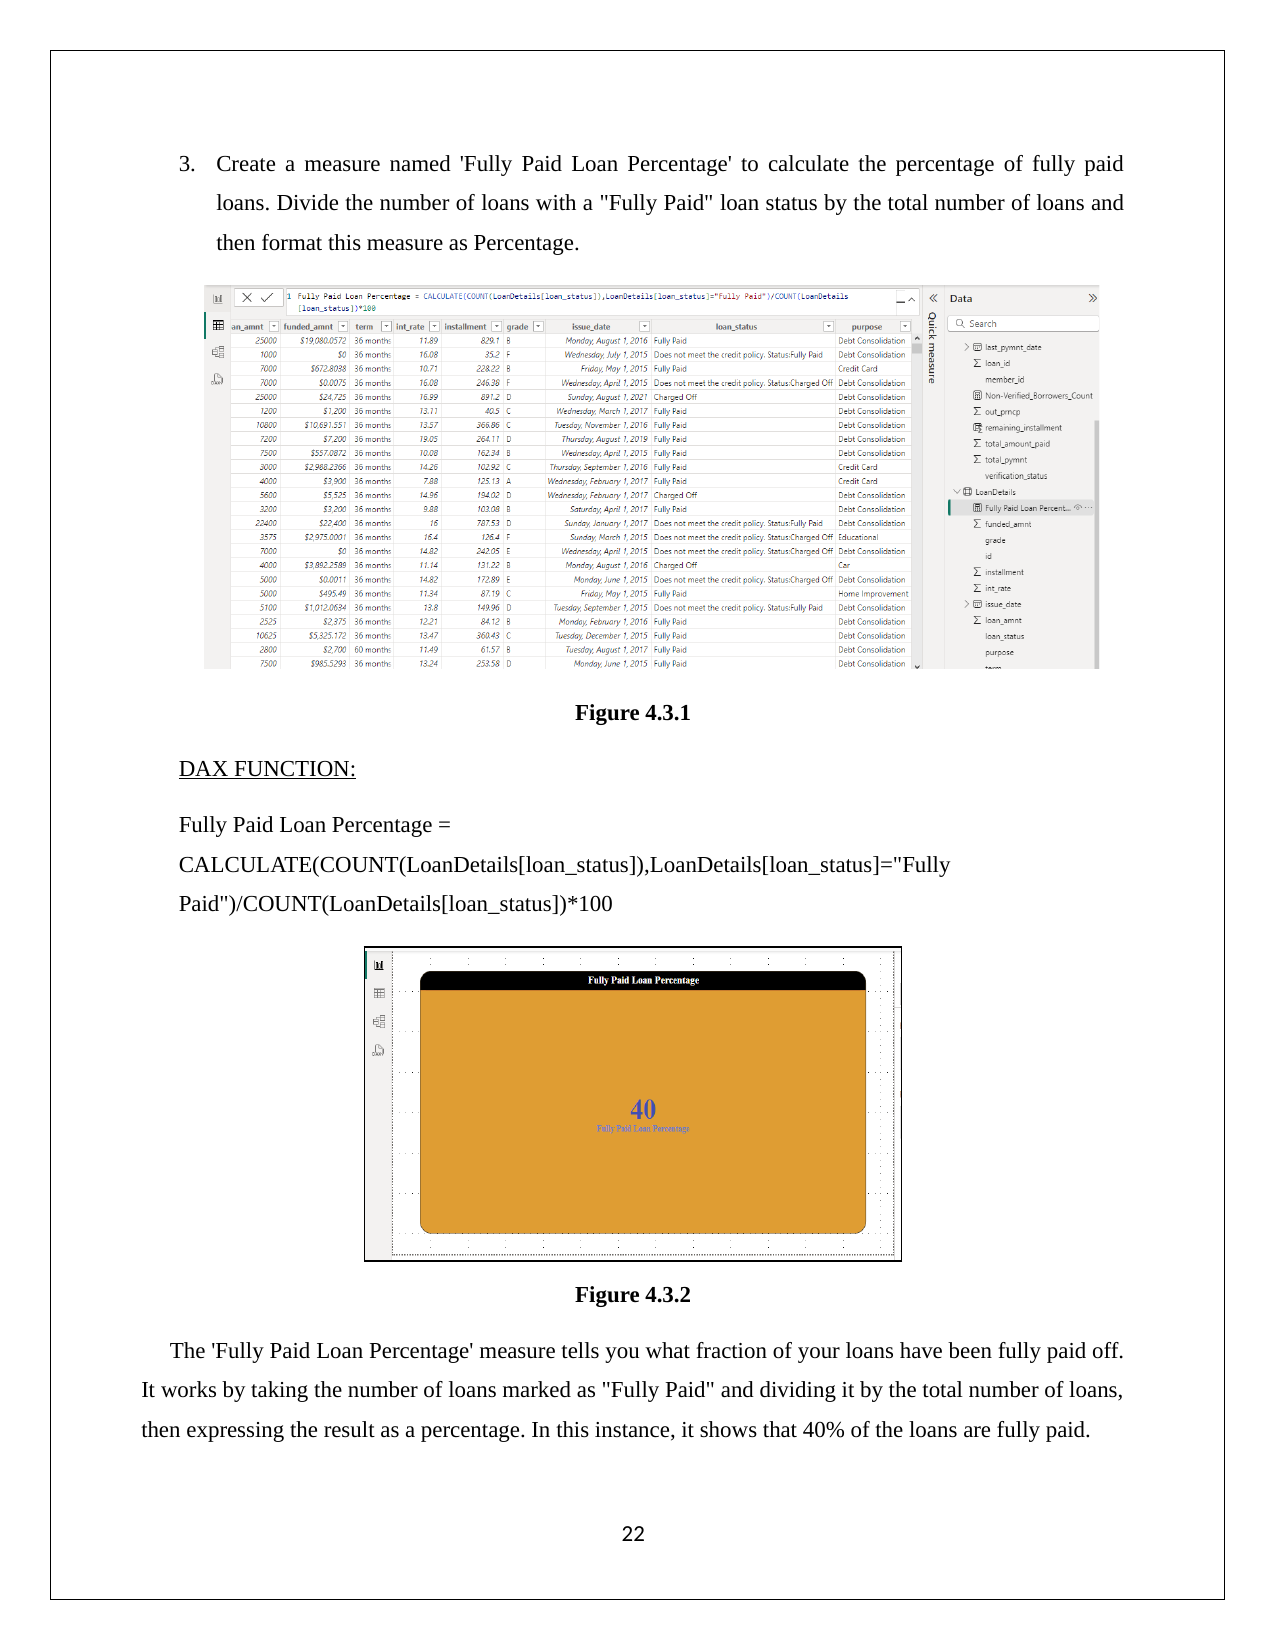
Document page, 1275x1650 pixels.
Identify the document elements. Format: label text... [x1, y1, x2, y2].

text The 'Fully Paid Loan Percentage' measure tells you what fraction of your loans have been fully paid off. It works by taking the number of loans marked as "Fully Paid" and dividing it by the total number of loans, then expressing the result as a percentage. In this instance, it shows that 40% of the loans are fully paid. [141, 1337, 1125, 1442]
picture [365, 948, 901, 1260]
text Figure 4.3.1 [141, 699, 1125, 725]
list Create a measure named 'Fully Paid Loan Percentage' to calculate the percentage of fully paid loans. Divide the number of loans with a "Fully Paid" loan status by the total number of loans and then format this measure as Percentage. [178, 150, 1125, 255]
picture [204, 285, 1100, 669]
text Figure 4.3.2 [141, 1281, 1125, 1307]
text Fully Paid Loan Percentage = CALCULATE(COUNT(LoanDetails[loan_status]),LoanDetails[loan_status]="Fully Paid")/COUNT(LoanDetails[loan_status])*100 [178, 811, 1125, 916]
text DAX FUNCTION: [178, 755, 1125, 781]
